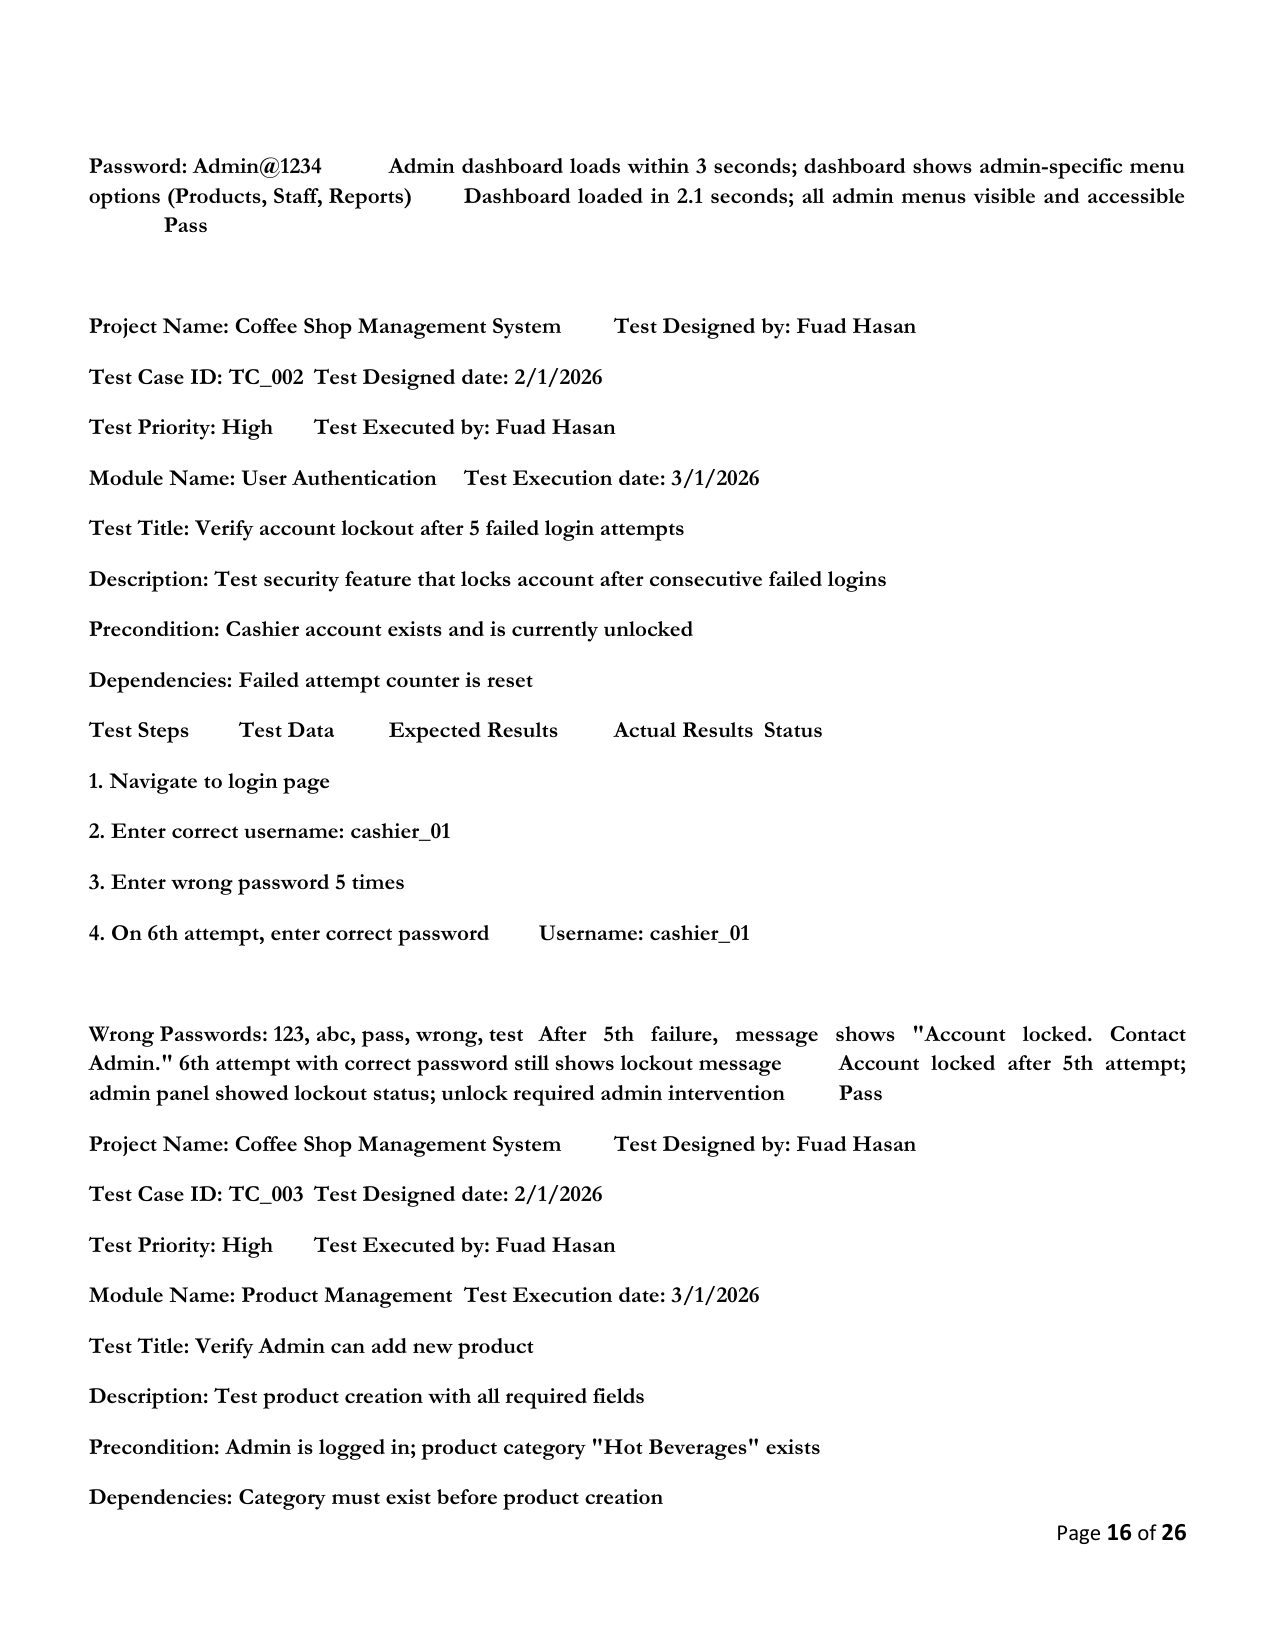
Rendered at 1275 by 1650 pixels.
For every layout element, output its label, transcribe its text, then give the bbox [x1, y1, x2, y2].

text Test Priority: High Test Executed by: Fuad Hasan [88, 1232, 1186, 1258]
text Module Name: Product Management Test Execution date: 3/1/2026 [88, 1283, 1186, 1308]
text 3. Enter wrong password 5 times [88, 870, 1186, 896]
text Password: Admin@1234 Admin dashboard loads within 3 seconds; dashboard shows admin-specific menu options (Products, Staff, Reports) Dashboard loaded in 2.1 seconds; all admin menus visible and accessible Pass [88, 153, 1186, 239]
text 2. Enter correct username: cashier_01 [88, 819, 1186, 845]
text Project Name: Coffee Shop Management System Test Designed by: Fuad Hasan [88, 1131, 1186, 1157]
text Test Case ID: TC_002 Test Designed date: 2/1/2026 [88, 364, 1186, 390]
text Module Name: User Authentication Test Execution date: 3/1/2026 [88, 466, 1186, 491]
text Test Title: Verify Admin can add new product [88, 1333, 1186, 1359]
text Test Title: Verify account lockout after 5 failed login attempts [88, 516, 1186, 542]
text Dependencies: Category must exist before product creation [88, 1485, 1186, 1511]
text Test Priority: High Test Executed by: Fuad Hasan [88, 415, 1186, 441]
text 4. On 6th attempt, enter correct password Username: cashier_01 [88, 920, 1186, 946]
text 1. Navigate to login page [88, 769, 1186, 794]
text Dependencies: Failed attempt counter is reset [88, 668, 1186, 693]
text Precondition: Cashier account exists and is currently unlocked [88, 617, 1186, 643]
text Precondition: Admin is logged in; product category "Hot Beverages" exists [88, 1434, 1186, 1460]
text Test Case ID: TC_003 Test Designed date: 2/1/2026 [88, 1182, 1186, 1207]
text Description: Test product creation with all required fields [88, 1384, 1186, 1409]
text Test Steps Test Data Expected Results Actual Results Status [88, 718, 1186, 744]
text Description: Test security feature that locks account after consecutive failed logins [88, 567, 1186, 592]
text Wrong Passwords: 123, abc, pass, wrong, test After 5th failure, message shows "Account locked. Contact Admin." 6th attempt with correct password still shows lockout message Account locked after 5th attempt; admin panel showed lockout status; unlock required admin intervention Pass [88, 1021, 1186, 1106]
text Project Name: Coffee Shop Management System Test Designed by: Fuad Hasan [88, 314, 1186, 340]
